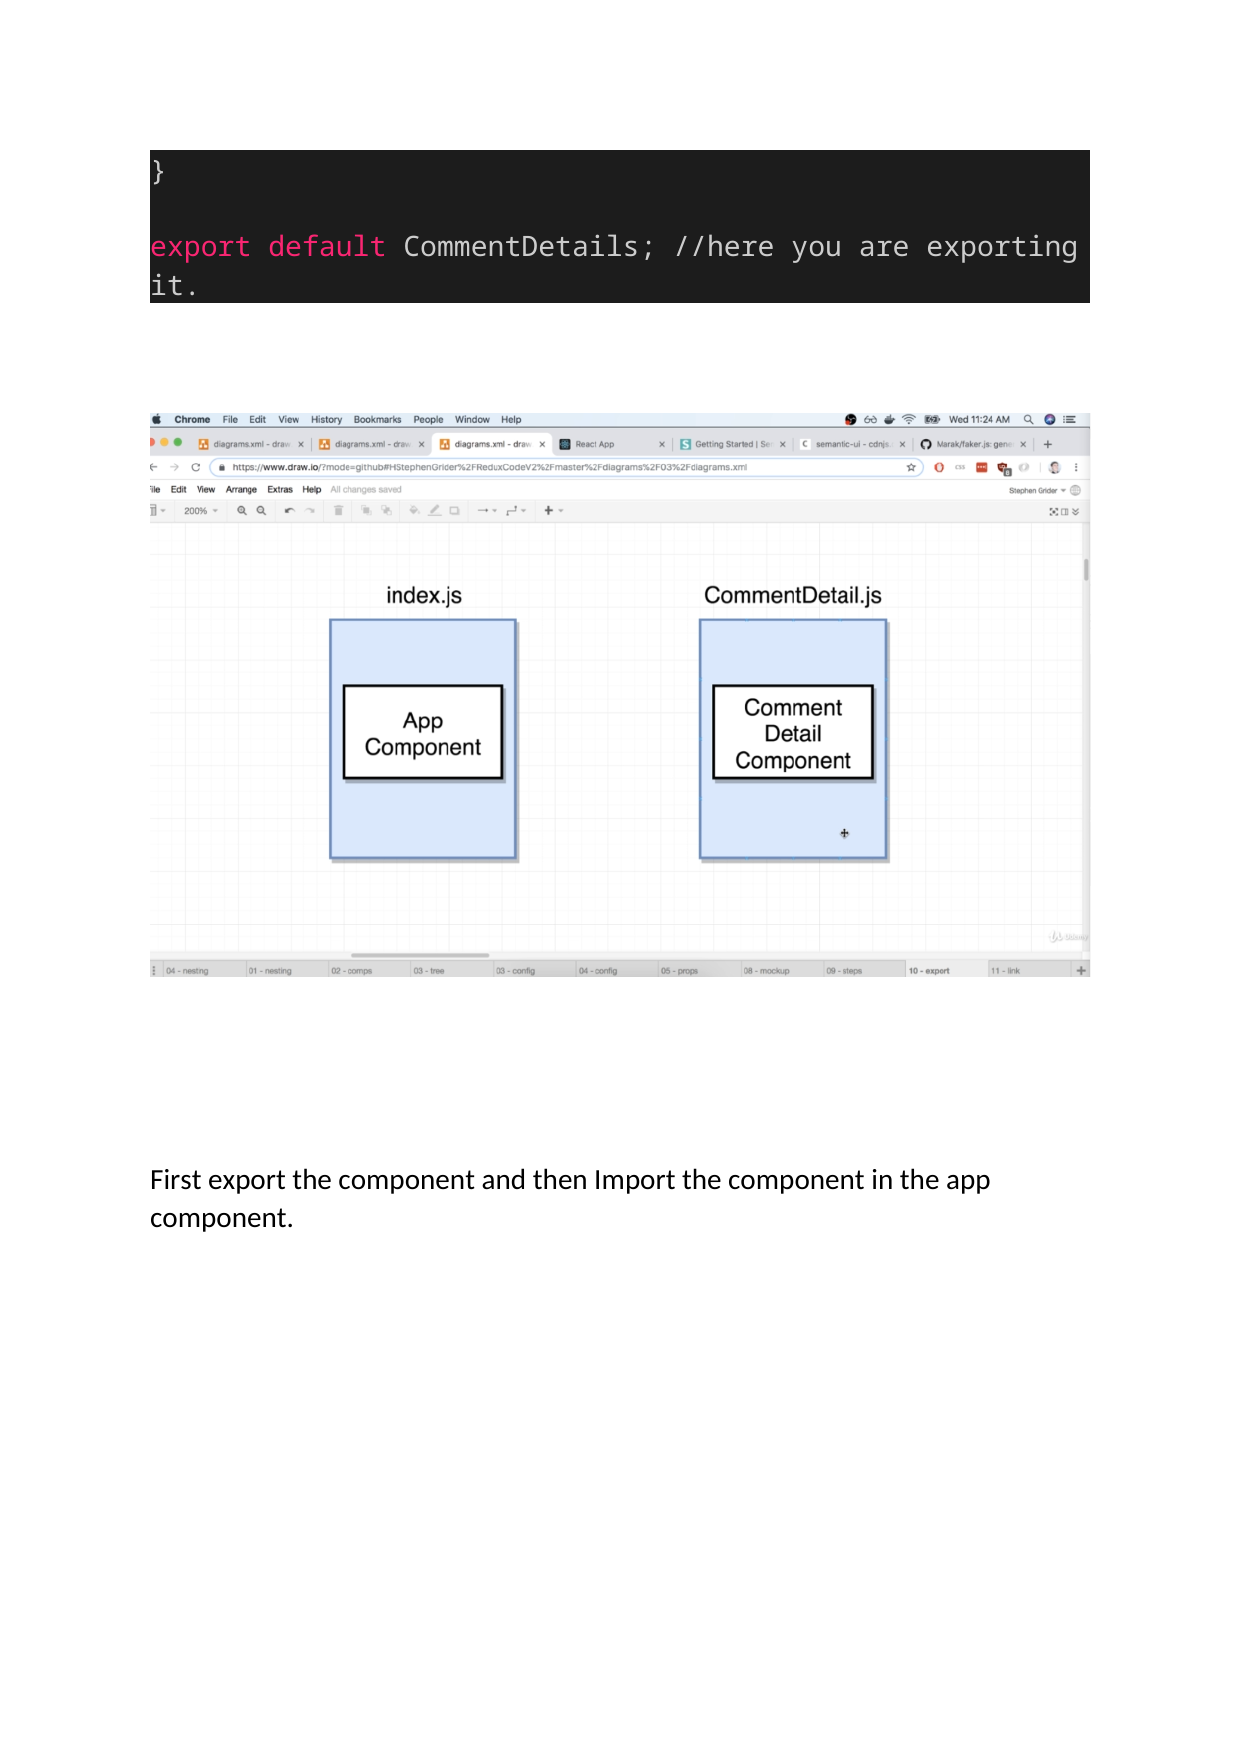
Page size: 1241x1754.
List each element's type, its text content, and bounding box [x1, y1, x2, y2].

text First export the component and then Import the component in the app component. [150, 1161, 1090, 1235]
picture [150, 413, 1091, 977]
text export default CommentDetails; //here you are exporting it. [150, 227, 1090, 303]
text } [150, 150, 1090, 188]
